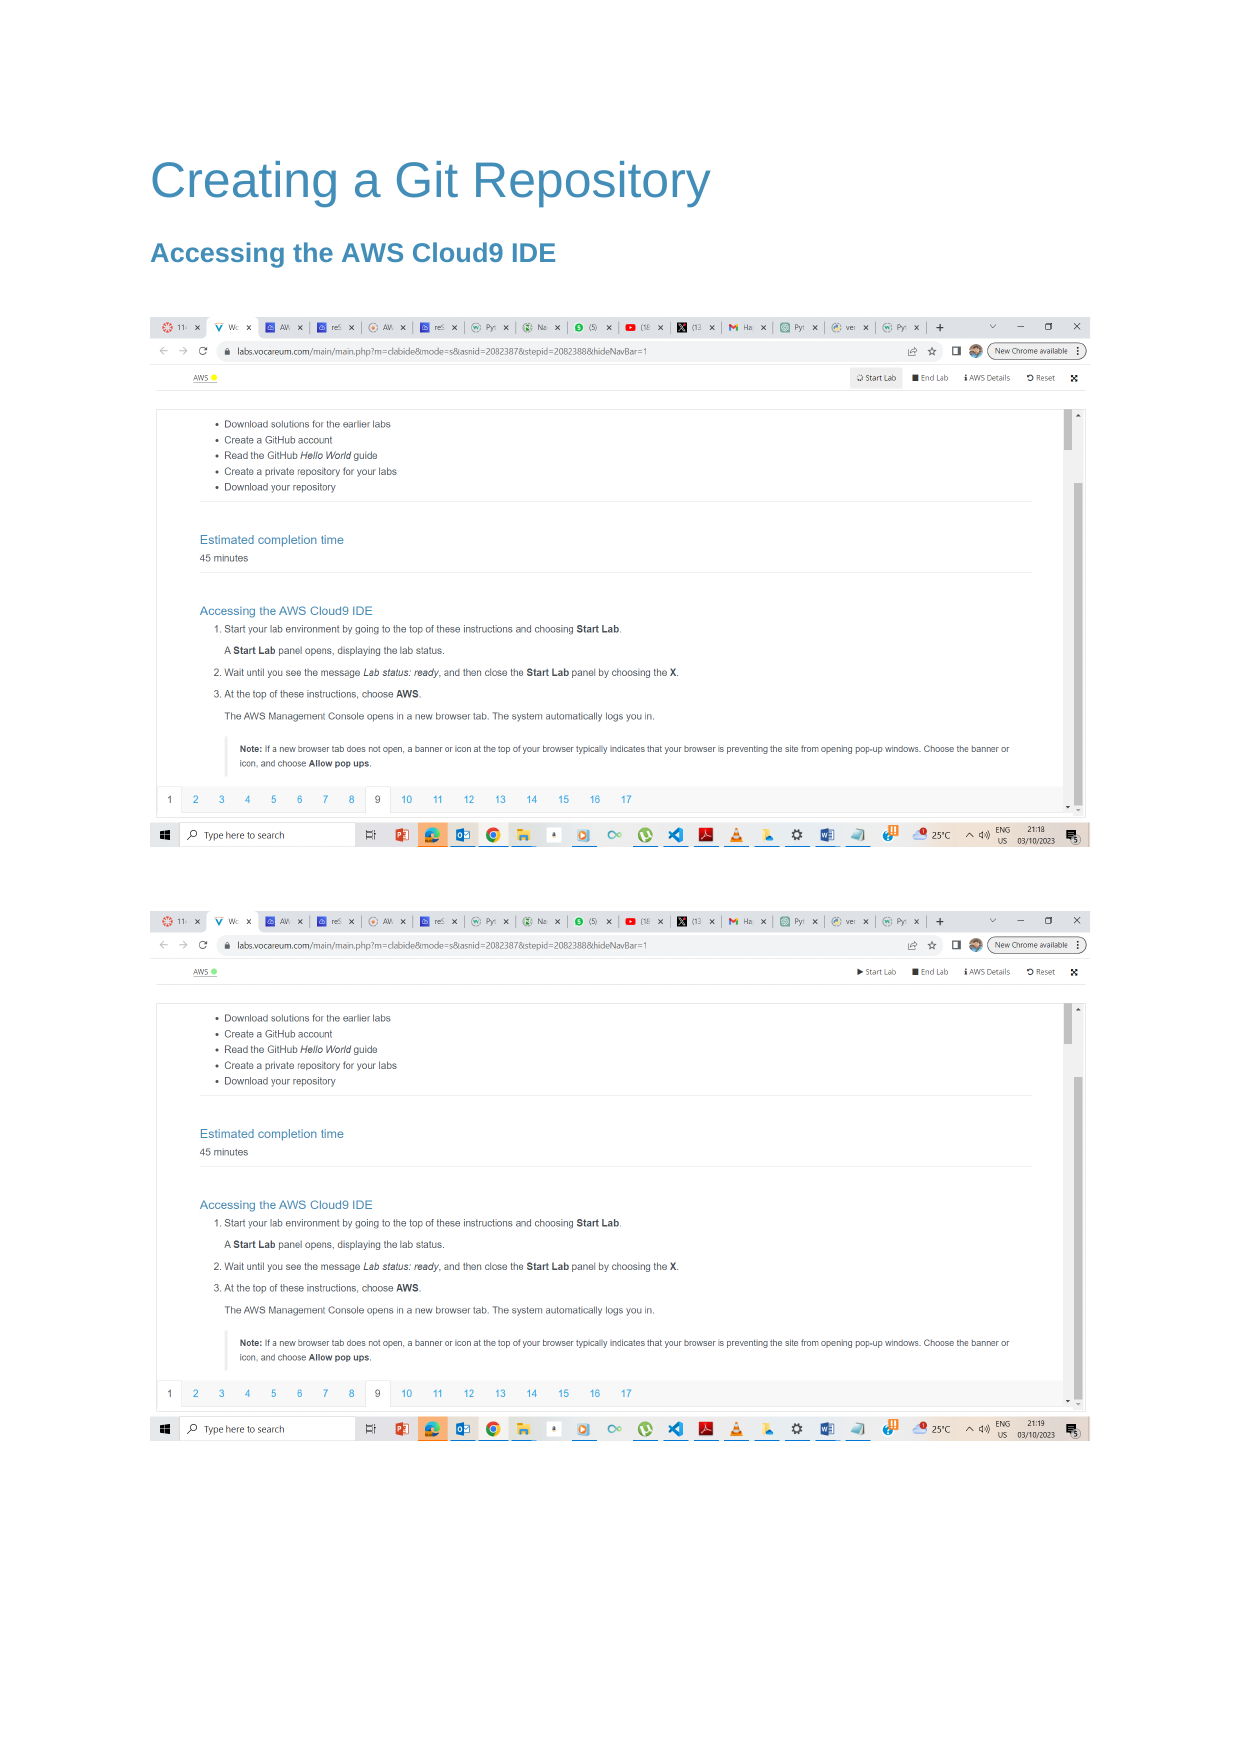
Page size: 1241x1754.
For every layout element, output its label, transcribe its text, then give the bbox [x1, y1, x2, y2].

text Creating a Git Repository [150, 150, 1090, 207]
subtitle Accessing the AWS Cloud9 IDE [150, 237, 1090, 268]
picture [150, 317, 1091, 847]
picture [150, 911, 1091, 1441]
